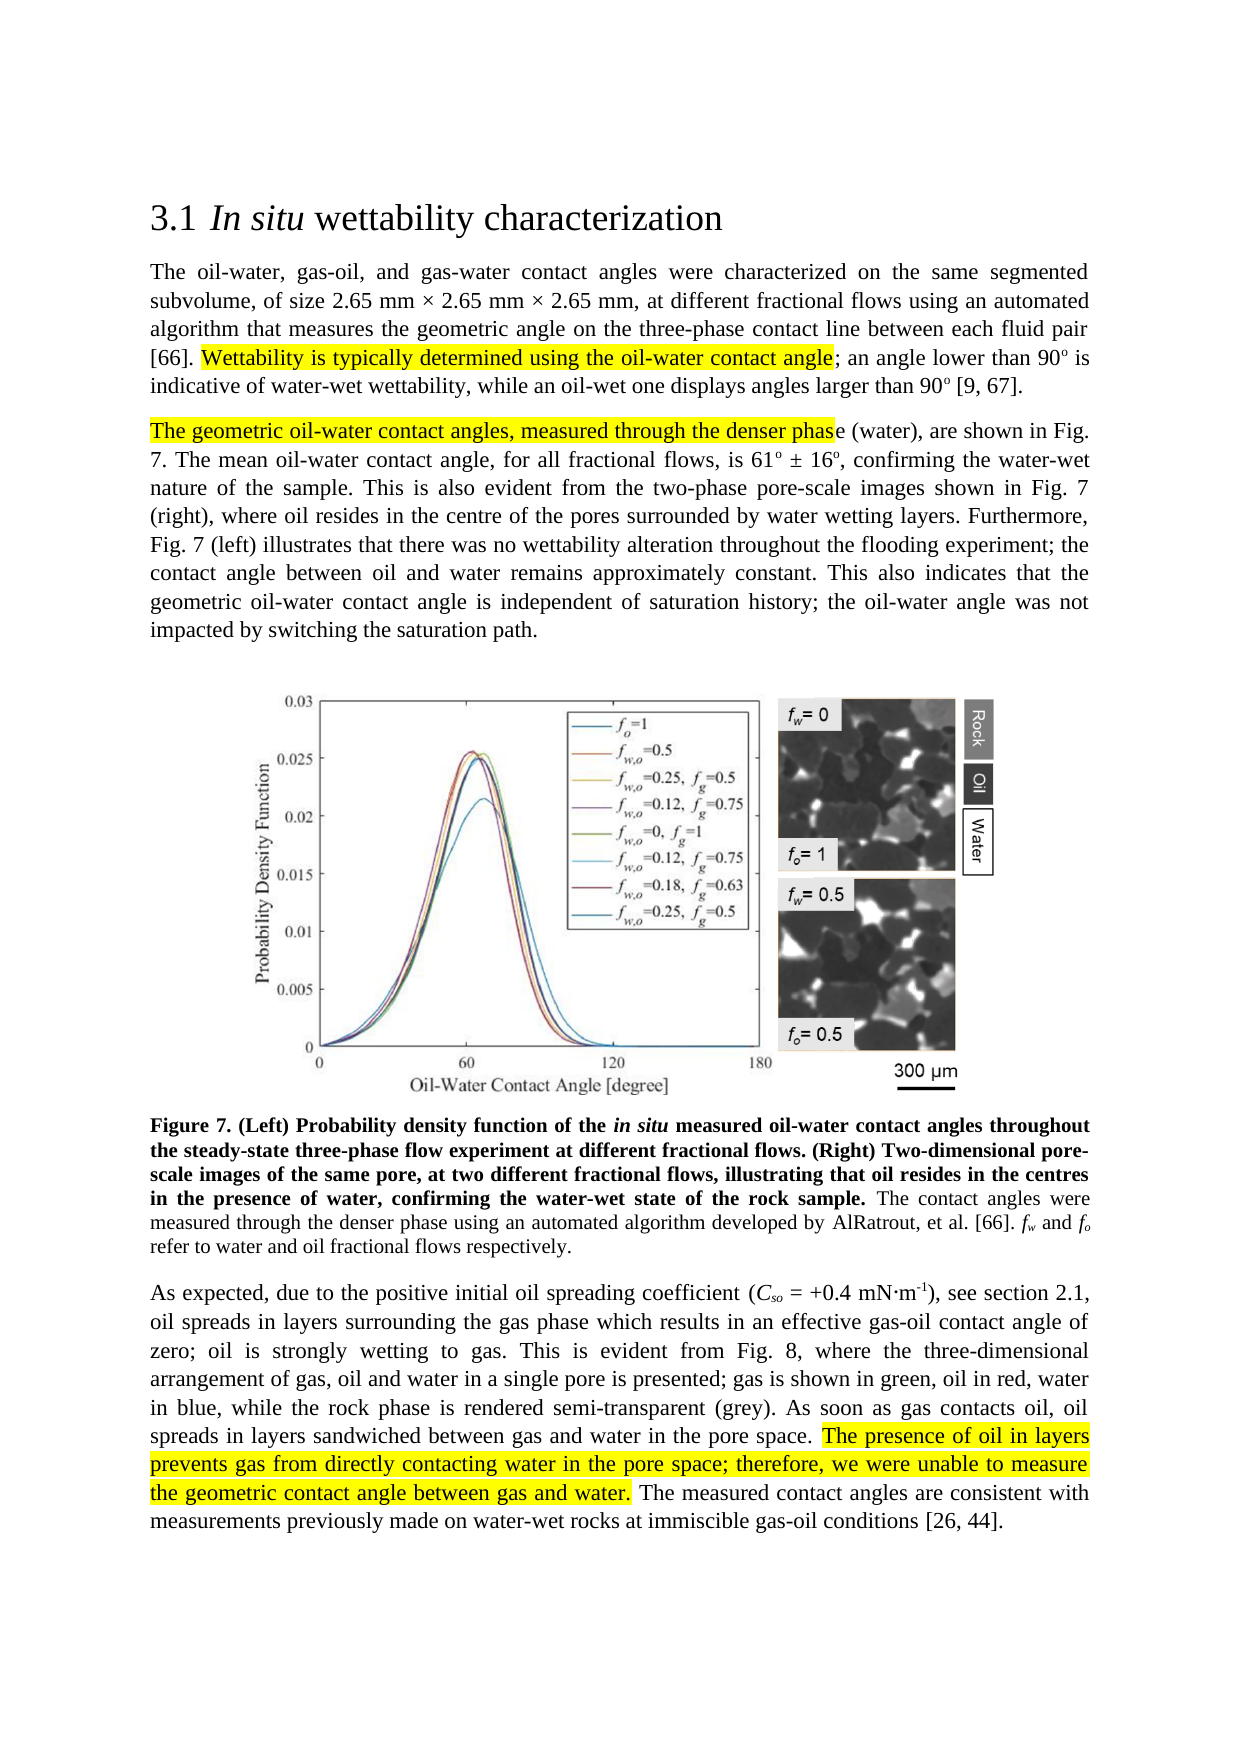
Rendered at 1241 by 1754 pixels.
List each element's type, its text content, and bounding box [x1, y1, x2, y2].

text As expected, due to the positive initial oil spreading coefficient (Cso = +0.4 mNm-1), see section 2.1, oil spreads in layers surrounding the gas phase which results in an effective gas-oil contact angle of zero; oil is strongly wetting to gas. This is evident from Fig. 8, where the three-dimensional arrangement of gas, oil and water in a single pore is presented; gas is shown in green, oil in red, water in blue, while the rock phase is rendered semi-transparent (grey). As soon as gas contacts oil, oil spreads in layers sandwiched between gas and water in the pore space. The presence of oil in layers prevents gas from directly contacting water in the pore space; therefore, we were unable to measure the geometric contact angle between gas and water. The measured contact angles are consistent with measurements previously made on water-wet rocks at immiscible gas-oil conditions [26, 44]. [150, 1279, 1090, 1451]
text The geometric oil-water contact angles, measured through the denser phase (water), are shown in Fig. 7. The mean oil-water contact angle, for all fractional flows, is 61o ± 16o, confirming the water-wet nature of the sample. This is also evident from the two-phase pore-scale images shown in Fig. 7 (right), where oil resides in the centre of the pores surrounded by water wetting layers. Furthermore, Fig. 7 (left) illustrates that there was no wettability alteration throughout the flooding experiment; the contact angle between oil and water remains approximately constant. This also indicates that the geometric oil-water contact angle is independent of saturation history; the oil-water angle was not impacted by switching the saturation path. [150, 417, 1090, 643]
text The oil-water, gas-oil, and gas-water contact angles were characterized on the same segmented subvolume, of size 2.65 mm × 2.65 mm × 2.65 mm, at different fractional flows using an automated algorithm that measures the geometric angle on the three-phase contact line between each fluid pair [66]. Wettability is typically determined using the oil-water contact angle; an angle lower than 90o is indicative of water-wet wettability, while an oil-wet one displays angles larger than 90o [9, 67]. [150, 258, 1090, 398]
text Figure 7. (Left) Probability density function of the in situ measured oil-water contact angles throughout the steady-state three-phase flow experiment at different fractional flows. (Right) Two-dimensional pore-scale images of the same pore, at two different fractional flows, illustrating that oil resides in the centres in the presence of water, confirming the water-wet state of the rock sample. The contact angles were measured through the denser phase using an automated algorithm developed by AlRatrout, et al. [66]. fw and fo refer to water and oil fractional flows respectively. [150, 1113, 1090, 1258]
subtitle In situ wettability characterization [150, 195, 1090, 238]
picture [245, 661, 995, 1095]
